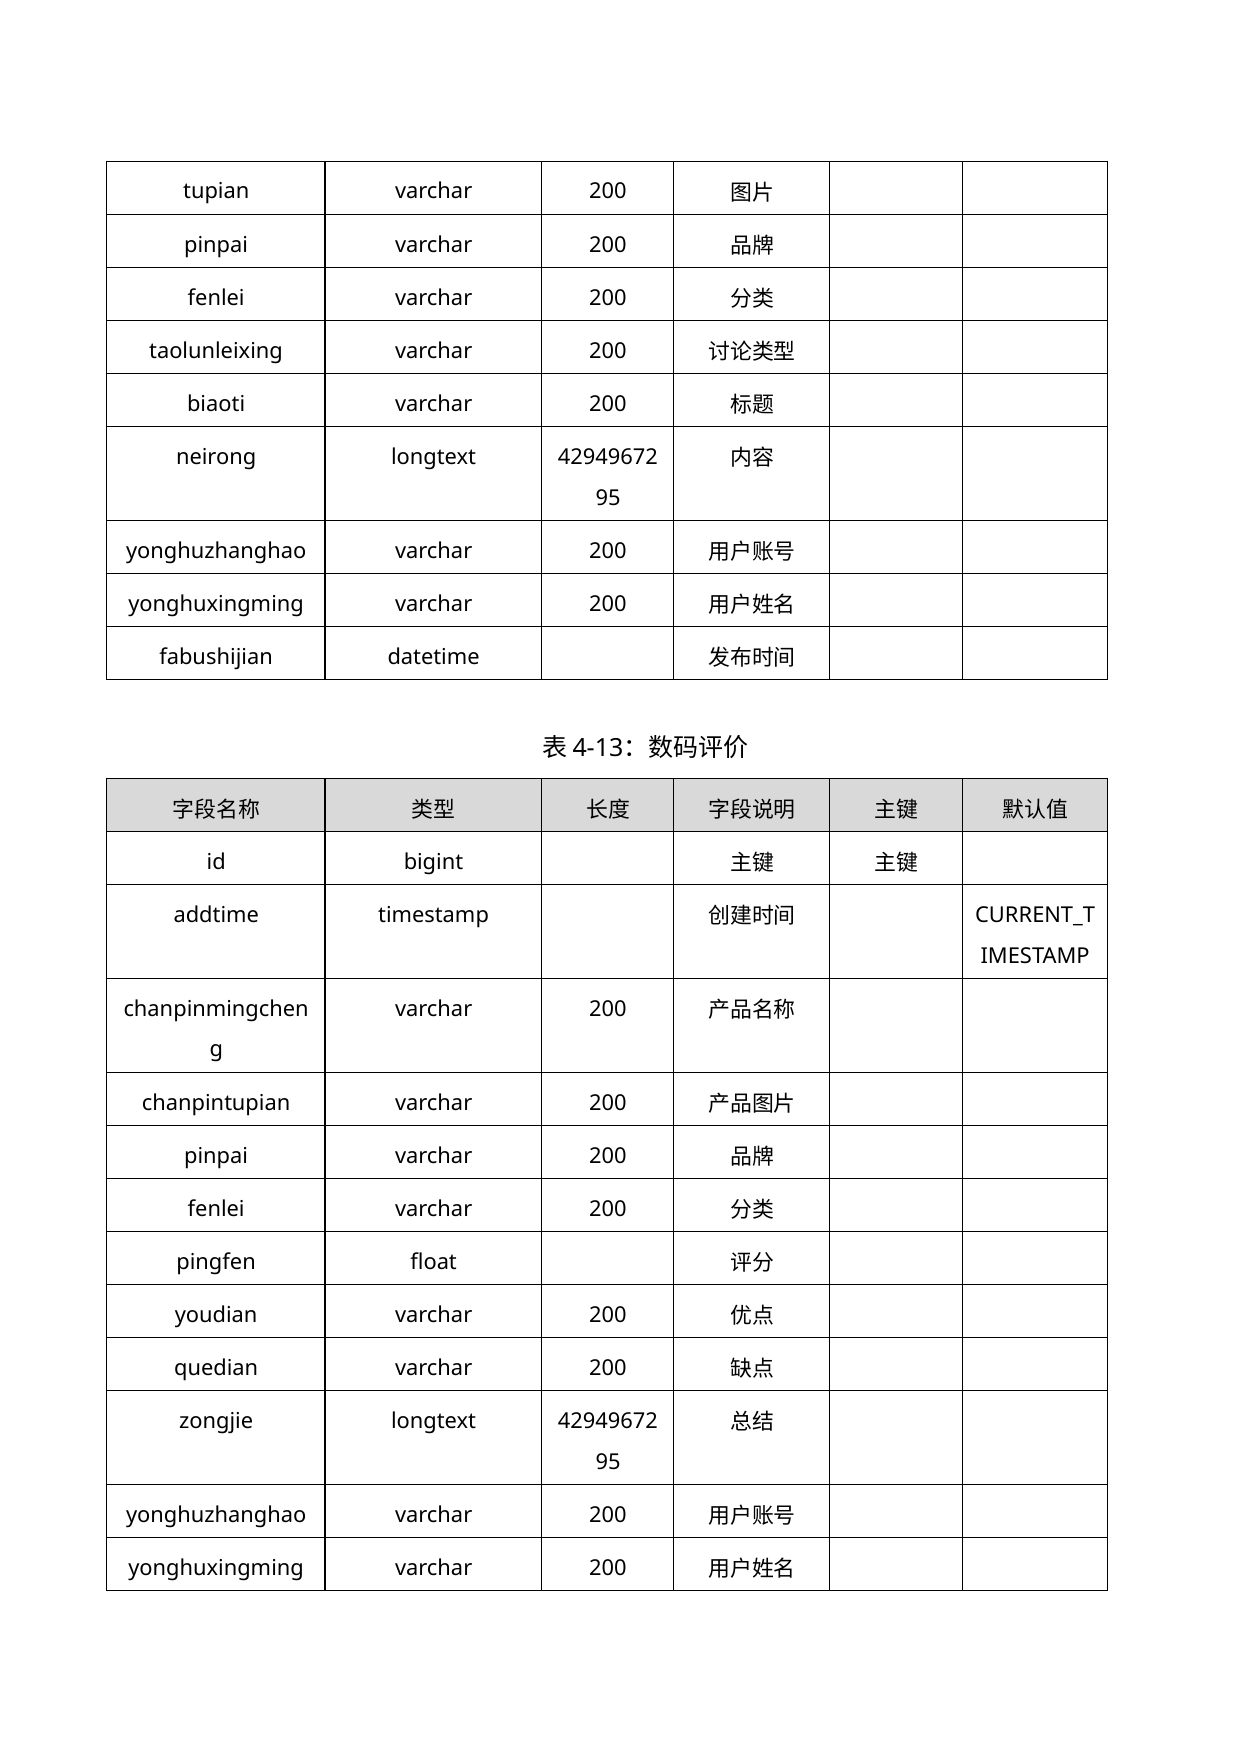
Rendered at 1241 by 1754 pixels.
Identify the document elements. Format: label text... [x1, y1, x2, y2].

table_cell varchar [326, 215, 541, 267]
table_cell varchar [326, 268, 541, 320]
table_cell chanpintupian [107, 1073, 324, 1125]
table_cell [830, 1391, 962, 1484]
table_header 字段说明 [674, 779, 829, 831]
table_cell [830, 574, 962, 626]
table_cell [830, 885, 962, 978]
table_cell [830, 1126, 962, 1178]
table_cell [830, 1285, 962, 1337]
table_cell [963, 1232, 1107, 1284]
table_cell 200 [542, 1126, 673, 1178]
table_cell [830, 1232, 962, 1284]
table_cell 200 [542, 979, 673, 1072]
table_cell [830, 1485, 962, 1537]
table_cell pingfen [107, 1232, 324, 1284]
table_cell 200 [542, 521, 673, 573]
table_cell 用户姓名 [674, 1538, 829, 1590]
table_cell yonghuzhanghao [107, 1485, 324, 1537]
table_cell 200 [542, 321, 673, 373]
table_cell fabushijian [107, 627, 324, 679]
table_cell yonghuzhanghao [107, 521, 324, 573]
table_cell 产品名称 [674, 979, 829, 1072]
table_cell [542, 885, 673, 978]
table_cell [963, 1073, 1107, 1125]
table_cell varchar [326, 1338, 541, 1390]
table_cell fenlei [107, 1179, 324, 1231]
table_cell 主键 [674, 832, 829, 884]
table_cell 4294967295 [542, 427, 673, 520]
table_cell [963, 521, 1107, 573]
table_cell [963, 162, 1107, 214]
table_cell [830, 374, 962, 426]
table_cell 用户账号 [674, 521, 829, 573]
table_cell 总结 [674, 1391, 829, 1484]
table_cell [963, 979, 1107, 1072]
table_cell [830, 1338, 962, 1390]
table_cell 200 [542, 1285, 673, 1337]
table_cell id [107, 832, 324, 884]
table_cell [963, 1179, 1107, 1231]
table_cell 分类 [674, 1179, 829, 1231]
table_cell 内容 [674, 427, 829, 520]
table_cell [830, 162, 962, 214]
text 表4-13：数码评价 [118, 713, 1122, 778]
table_cell [830, 979, 962, 1072]
table_cell quedian [107, 1338, 324, 1390]
table_cell 200 [542, 215, 673, 267]
table_cell 200 [542, 1179, 673, 1231]
table_cell varchar [326, 521, 541, 573]
table_cell varchar [326, 1126, 541, 1178]
table_cell [542, 1232, 673, 1284]
table_cell yonghuxingming [107, 574, 324, 626]
table_cell 分类 [674, 268, 829, 320]
table_cell [963, 1485, 1107, 1537]
table_cell 讨论类型 [674, 321, 829, 373]
table_cell youdian [107, 1285, 324, 1337]
table_header 主键 [830, 779, 962, 831]
table_cell varchar [326, 1285, 541, 1337]
table_cell varchar [326, 374, 541, 426]
table_cell yonghuxingming [107, 1538, 324, 1590]
table_cell varchar [326, 574, 541, 626]
table_cell 缺点 [674, 1338, 829, 1390]
table_cell float [326, 1232, 541, 1284]
table_cell biaoti [107, 374, 324, 426]
table_cell [830, 268, 962, 320]
table_cell 200 [542, 1338, 673, 1390]
table_cell [963, 1538, 1107, 1590]
table_cell zongjie [107, 1391, 324, 1484]
table_cell 标题 [674, 374, 829, 426]
table_cell 评分 [674, 1232, 829, 1284]
table_cell [963, 574, 1107, 626]
table_cell [963, 1126, 1107, 1178]
table_cell varchar [326, 1073, 541, 1125]
table_cell 4294967295 [542, 1391, 673, 1484]
table_cell fenlei [107, 268, 324, 320]
table_cell tupian [107, 162, 324, 214]
table_cell 200 [542, 268, 673, 320]
table_cell addtime [107, 885, 324, 978]
table_header 默认值 [963, 779, 1107, 831]
table_cell 优点 [674, 1285, 829, 1337]
table_cell 200 [542, 1538, 673, 1590]
table_cell 图片 [674, 162, 829, 214]
table_cell longtext [326, 427, 541, 520]
table_cell varchar [326, 979, 541, 1072]
table_cell 200 [542, 1073, 673, 1125]
table_cell 主键 [830, 832, 962, 884]
table_cell varchar [326, 162, 541, 214]
table_cell [830, 1538, 962, 1590]
table_cell [830, 321, 962, 373]
table_cell [963, 832, 1107, 884]
table_cell 发布时间 [674, 627, 829, 679]
table_cell [963, 268, 1107, 320]
table_cell datetime [326, 627, 541, 679]
table_cell 200 [542, 1485, 673, 1537]
table_cell [830, 627, 962, 679]
table_cell [963, 374, 1107, 426]
table_cell [830, 1073, 962, 1125]
table_cell 品牌 [674, 215, 829, 267]
table_cell chanpinmingcheng [107, 979, 324, 1072]
table_cell 200 [542, 374, 673, 426]
table_cell varchar [326, 1485, 541, 1537]
table_cell timestamp [326, 885, 541, 978]
table_cell [963, 427, 1107, 520]
table_cell [963, 1391, 1107, 1484]
table_cell [830, 521, 962, 573]
table_cell neirong [107, 427, 324, 520]
table_cell [963, 627, 1107, 679]
table_cell 200 [542, 162, 673, 214]
table_cell 用户姓名 [674, 574, 829, 626]
table_header 长度 [542, 779, 673, 831]
table_cell [830, 1179, 962, 1231]
table_cell [830, 427, 962, 520]
table_cell varchar [326, 1538, 541, 1590]
table_cell bigint [326, 832, 541, 884]
table_cell [963, 215, 1107, 267]
table_cell 200 [542, 574, 673, 626]
table_cell 创建时间 [674, 885, 829, 978]
table_header 字段名称 [107, 779, 324, 831]
table_cell 品牌 [674, 1126, 829, 1178]
table_cell [963, 321, 1107, 373]
table_header 类型 [326, 779, 541, 831]
table_cell [542, 832, 673, 884]
table_cell CURRENT_TIMESTAMP [963, 885, 1107, 978]
table_cell [963, 1285, 1107, 1337]
table_cell [830, 215, 962, 267]
table_cell varchar [326, 321, 541, 373]
table_cell 产品图片 [674, 1073, 829, 1125]
table_cell taolunleixing [107, 321, 324, 373]
table_cell longtext [326, 1391, 541, 1484]
table_cell [542, 627, 673, 679]
table_cell 用户账号 [674, 1485, 829, 1537]
table_cell pinpai [107, 215, 324, 267]
table_cell pinpai [107, 1126, 324, 1178]
table_cell [963, 1338, 1107, 1390]
table_cell varchar [326, 1179, 541, 1231]
